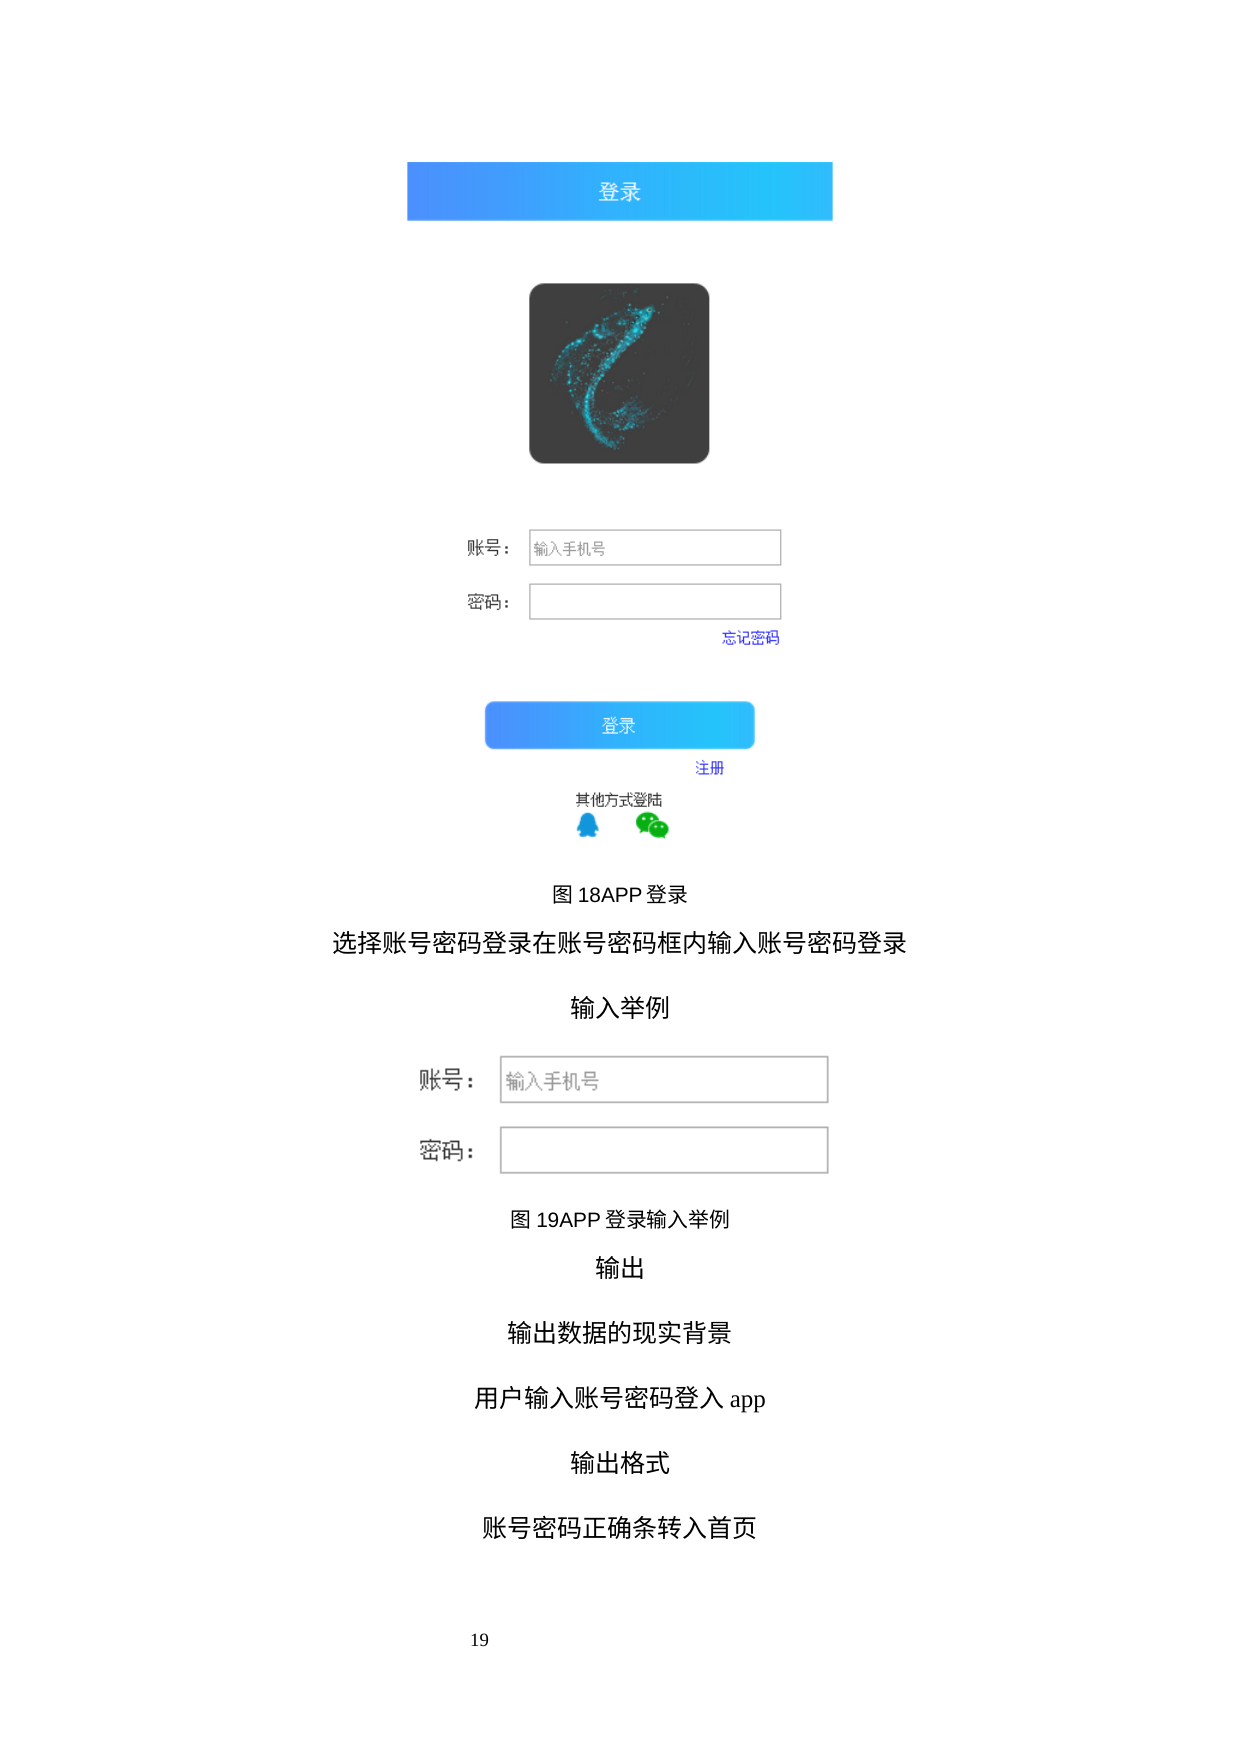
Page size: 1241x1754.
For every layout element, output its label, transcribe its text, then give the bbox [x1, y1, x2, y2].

text 输出 [187, 1234, 1053, 1299]
text 图 18APP登录 [187, 877, 1053, 909]
picture [407, 162, 833, 855]
text 输入举例 [187, 974, 1053, 1039]
text 输出数据的现实背景 [187, 1299, 1053, 1364]
text 账号密码正确条转入首页 [187, 1494, 1053, 1559]
picture [358, 1039, 882, 1188]
text 输出格式 [187, 1429, 1053, 1494]
text 选择账号密码登录在账号密码框内输入账号密码登录 [187, 909, 1053, 974]
text 用户输入账号密码登入app [187, 1364, 1053, 1429]
text 图 19APP登录输入举例 [187, 1202, 1053, 1234]
